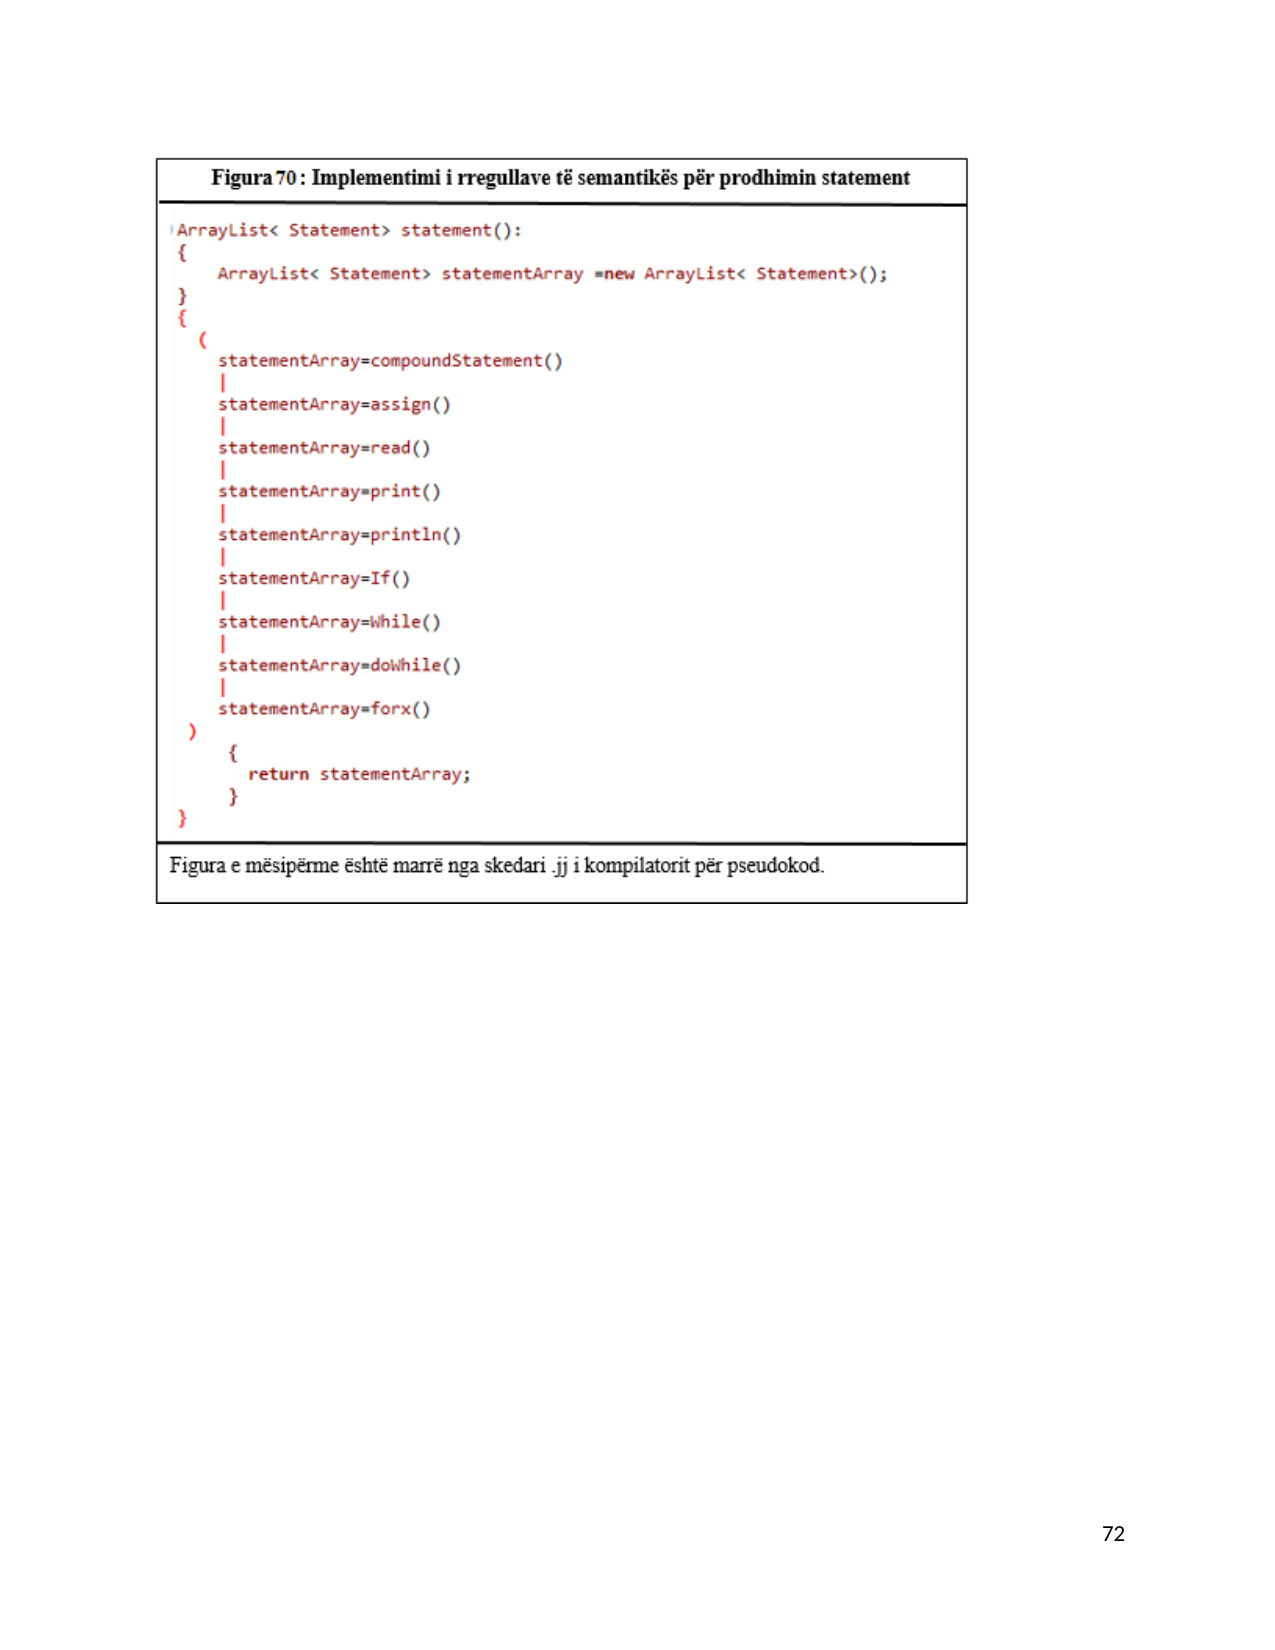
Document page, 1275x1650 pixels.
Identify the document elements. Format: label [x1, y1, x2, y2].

picture [150, 150, 979, 904]
